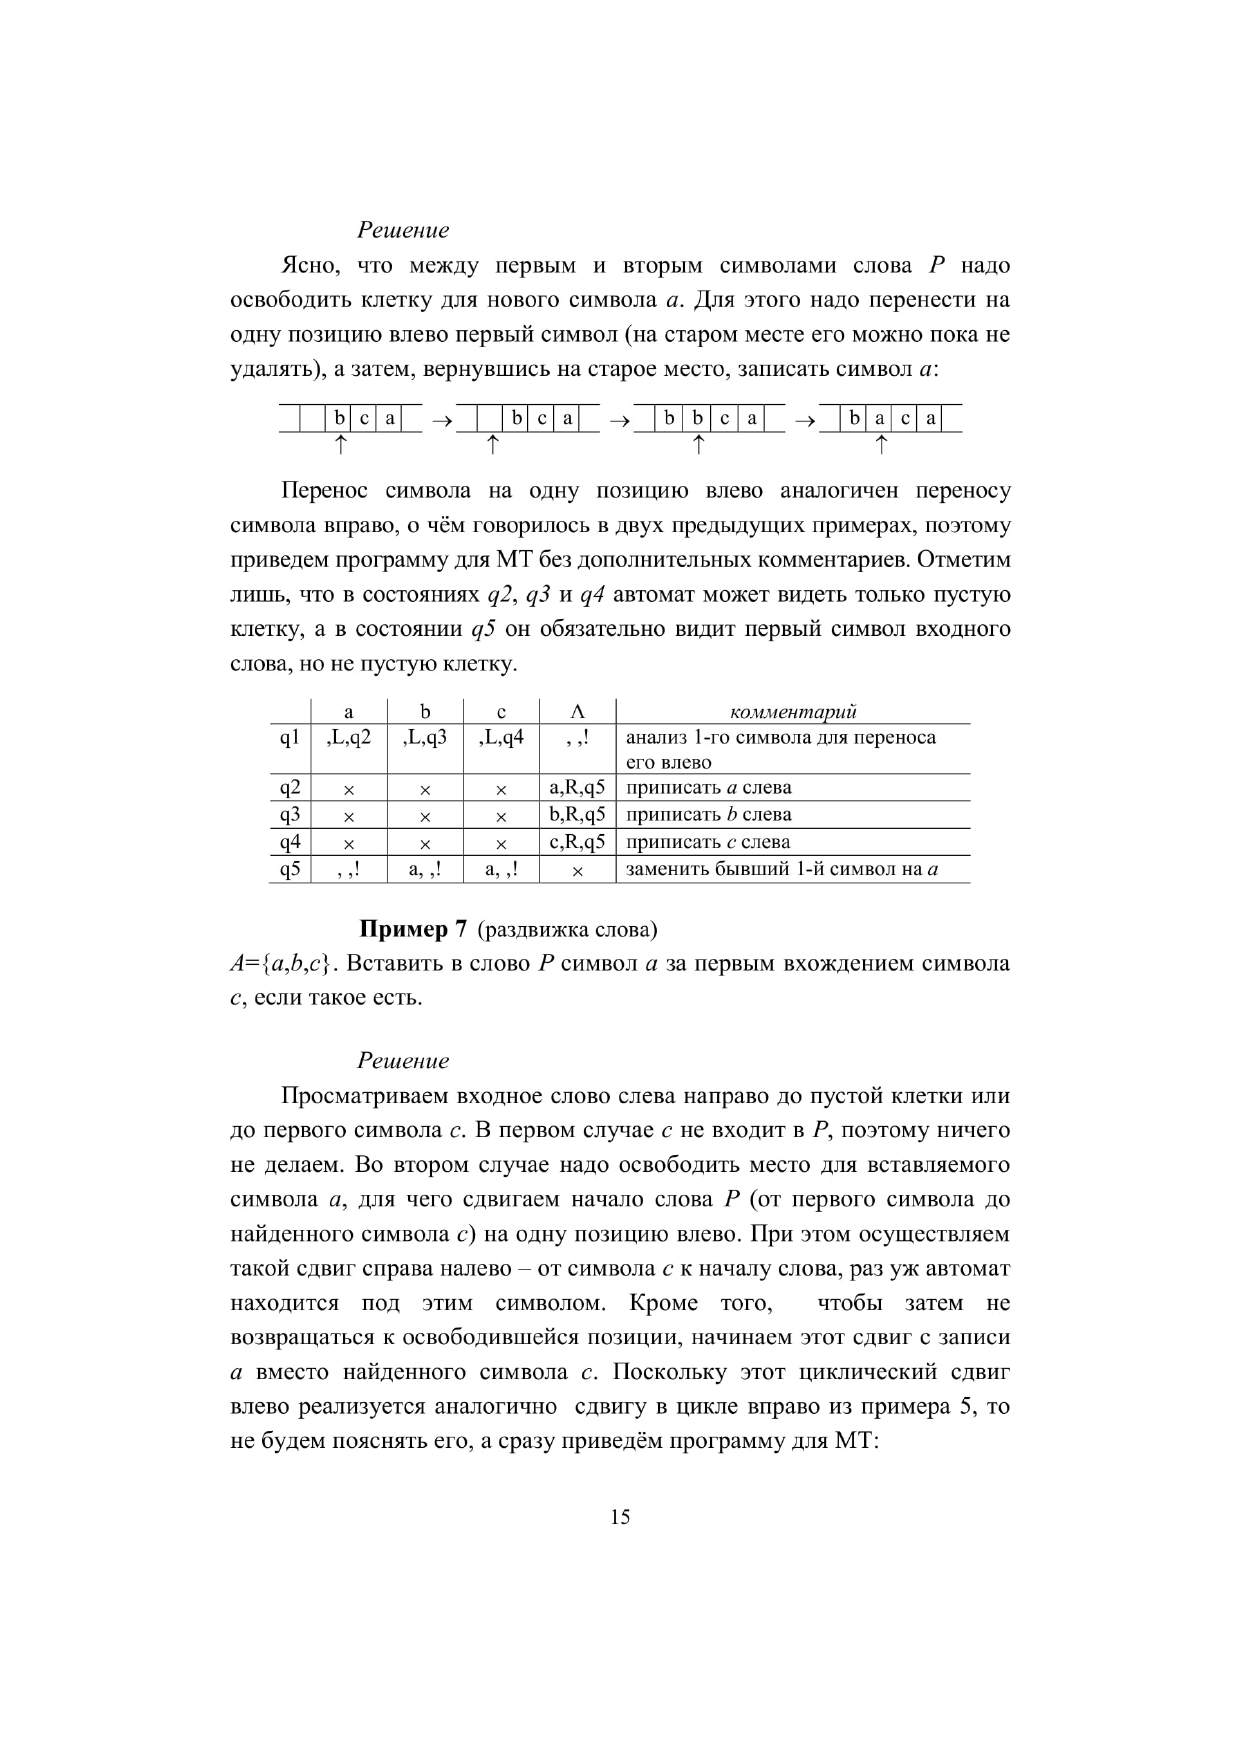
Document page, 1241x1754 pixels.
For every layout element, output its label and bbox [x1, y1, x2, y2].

picture [88, 88, 1152, 1593]
